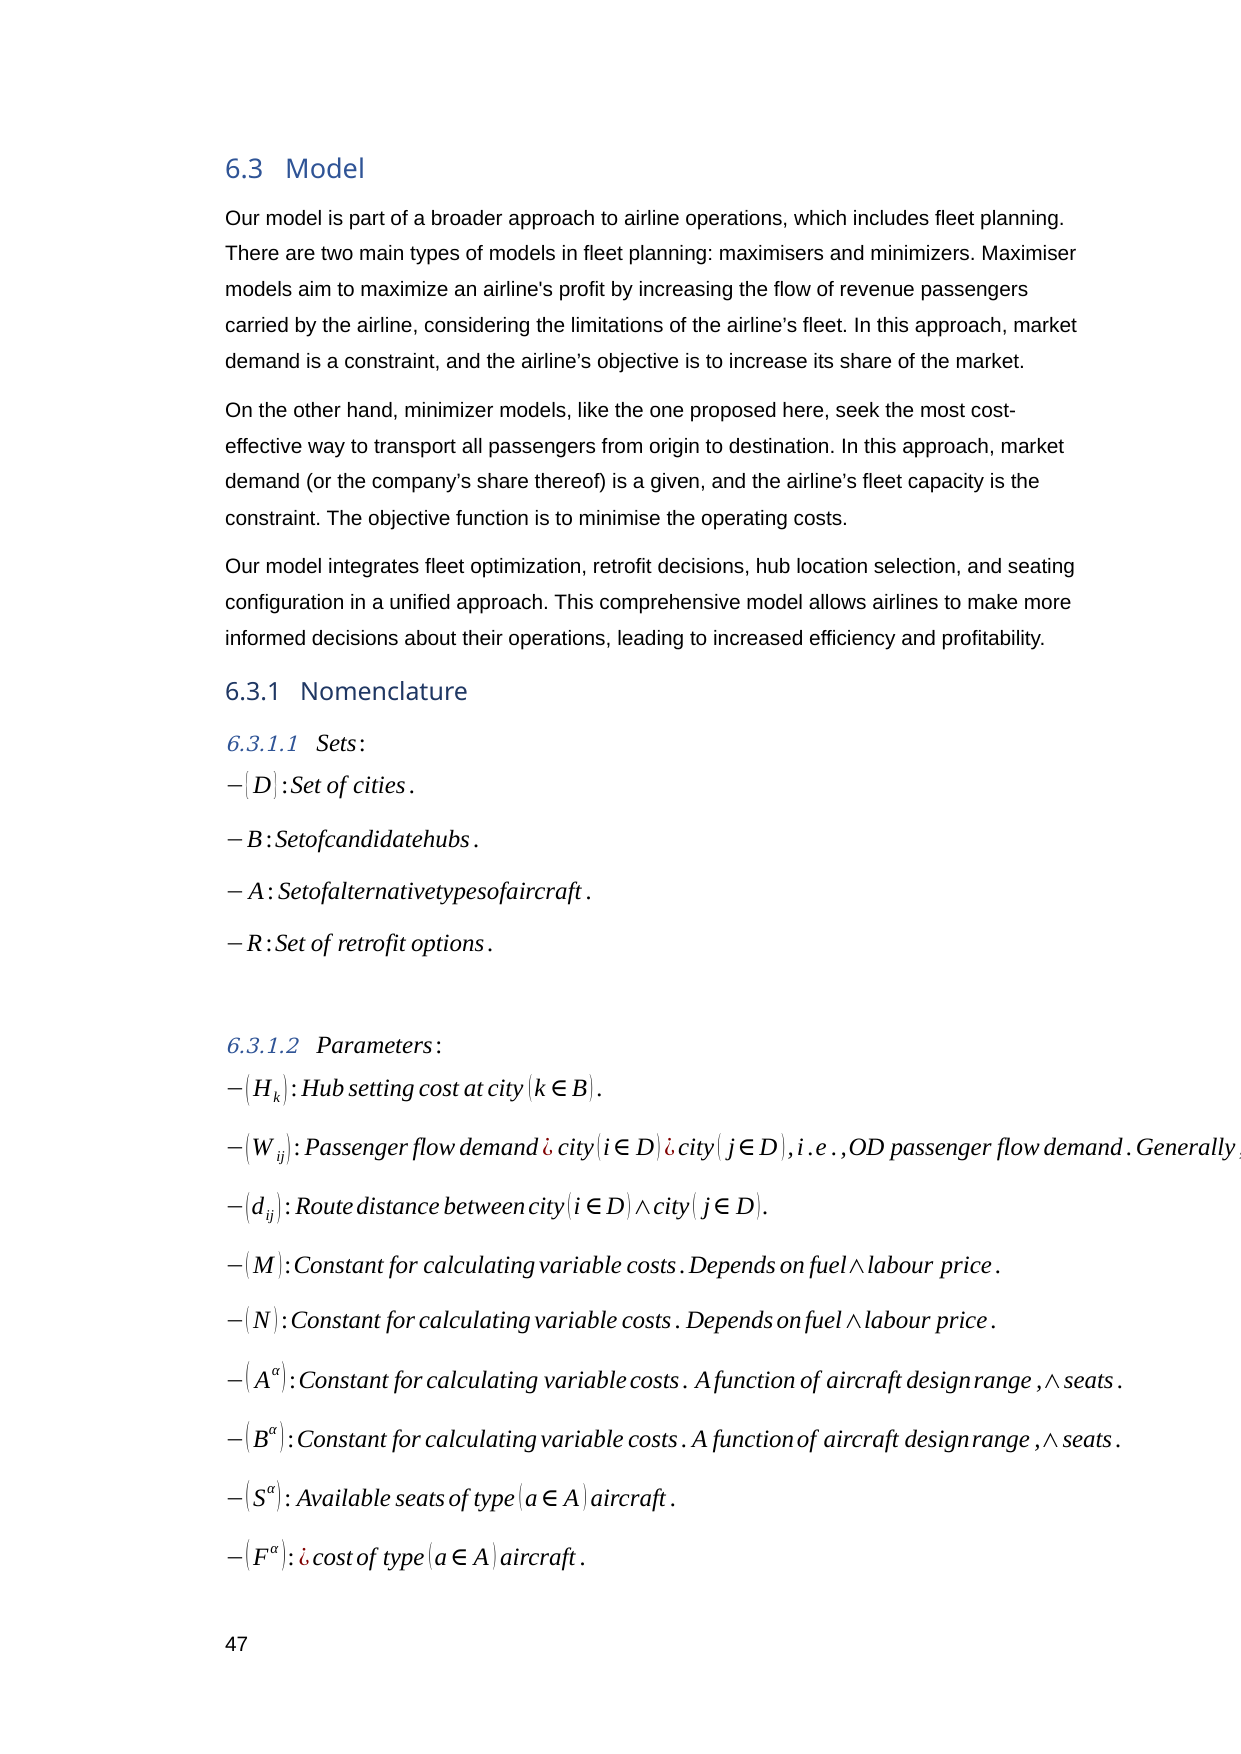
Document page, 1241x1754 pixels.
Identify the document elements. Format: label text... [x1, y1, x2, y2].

text Our model is part of a broader approach to airline operations, which includes fleet planning. There are two main types of models in fleet planning: maximisers and minimizers. Maximiser models aim to maximize an airline's profit by increasing the flow of revenue passengers carried by the airline, considering the limitations of the airline’s fleet. In this approach, market demand is a constraint, and the airline’s objective is to increase its share of the market. [225, 205, 1090, 373]
subtitle Model [225, 150, 1090, 187]
text On the other hand, minimizer models, like the one proposed here, seek the most cost-effective way to transport all passengers from origin to destination. In this approach, market demand (or the company’s share thereof) is a given, and the airline’s fleet capacity is the constraint. The objective function is to minimise the operating costs. [225, 397, 1090, 529]
subtitle Nomenclature [225, 674, 1090, 708]
text Our model integrates fleet optimization, retrofit decisions, hub location selection, and seating configuration in a unified approach. This comprehensive model allows airlines to make more informed decisions about their operations, leading to increased efficiency and profitability. [225, 554, 1090, 649]
